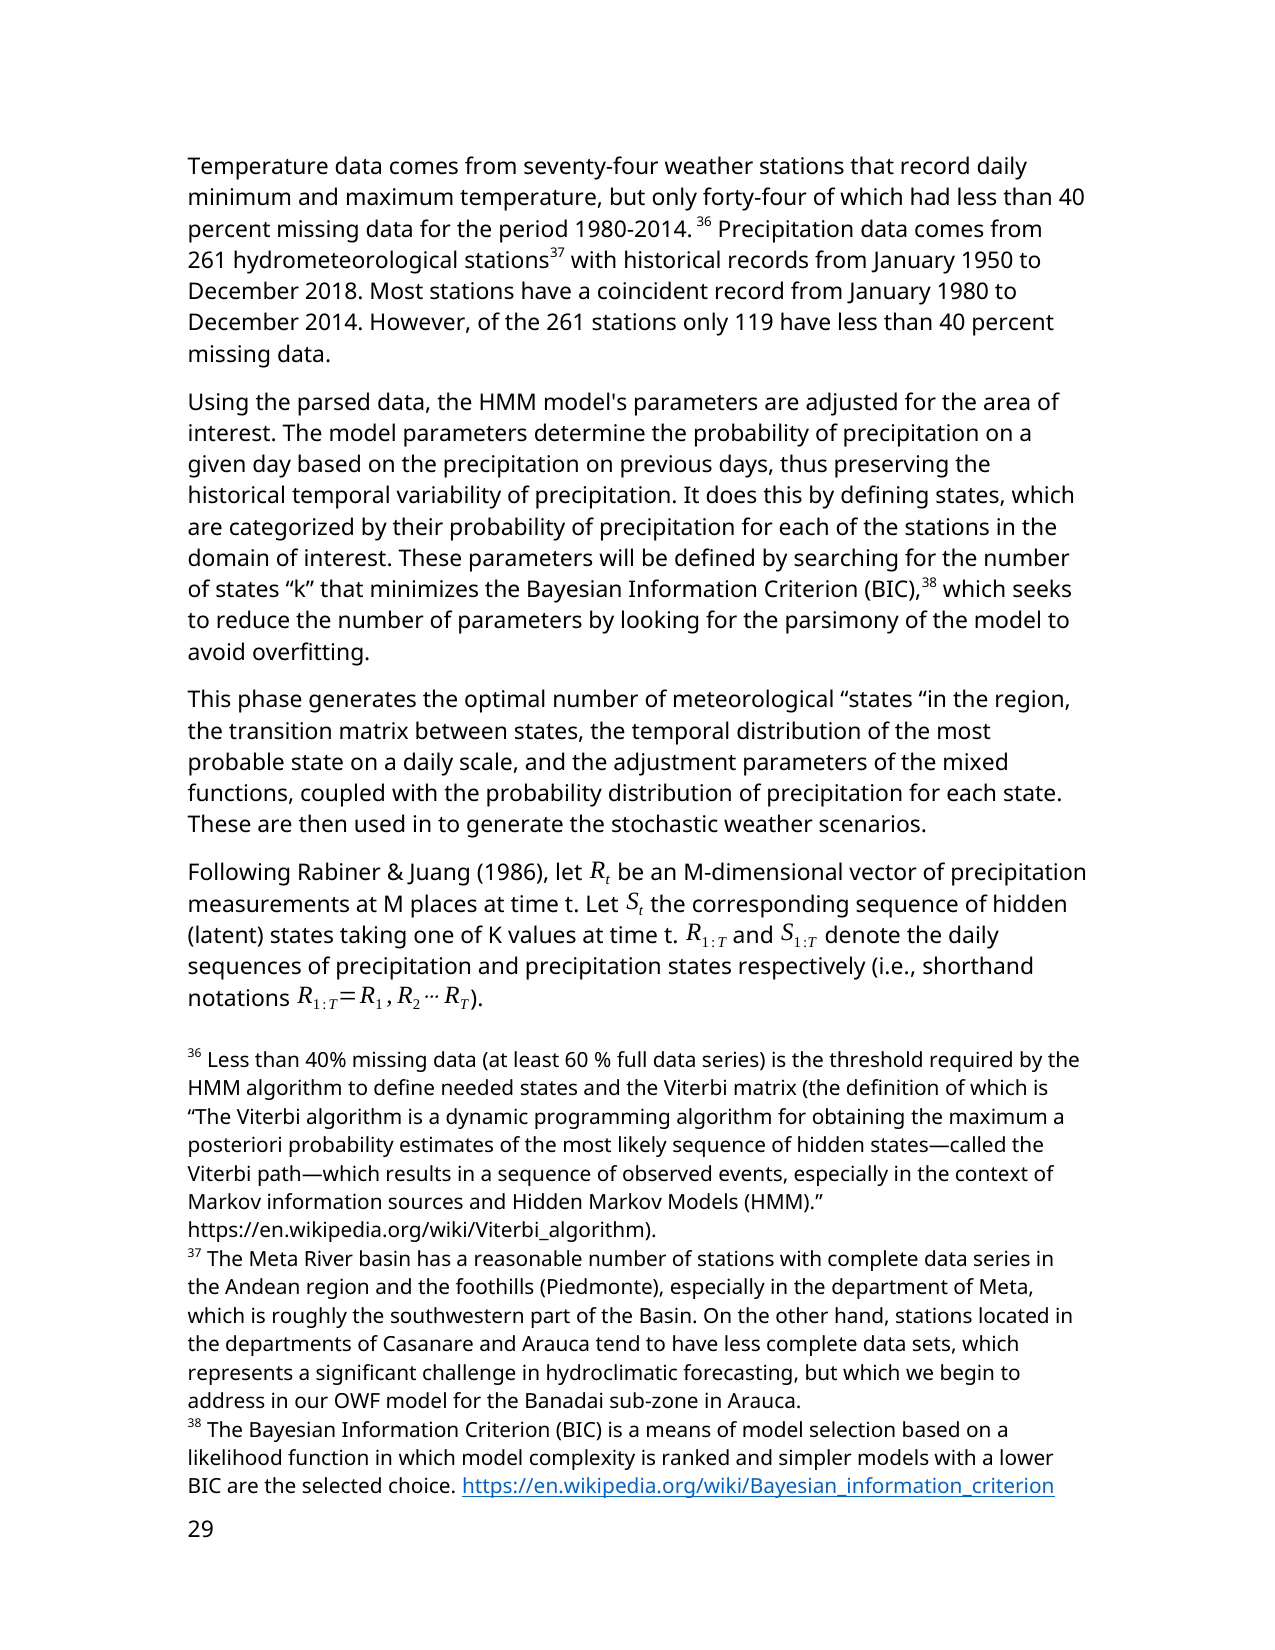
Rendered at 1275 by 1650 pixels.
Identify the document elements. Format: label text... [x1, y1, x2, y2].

text This phase generates the optimal number of meteorological “states “in the region, the transition matrix between states, the temporal distribution of the most probable state on a daily scale, and the adjustment parameters of the mixed functions, coupled with the probability distribution of precipitation for each state. These are then used in to generate the stochastic weather scenarios. [187, 683, 1087, 839]
text Using the parsed data, the HMM model's parameters are adjusted for the area of interest. The model parameters determine the probability of precipitation on a given day based on the precipitation on previous days, thus preserving the historical temporal variability of precipitation. It does this by defining states, which are categorized by their probability of precipitation for each of the stations in the domain of interest. These parameters will be defined by searching for the number of states “k” that minimizes the Bayesian Information Criterion (BIC), which seeks to reduce the number of parameters by looking for the parsimony of the model to avoid overfitting. [187, 385, 1087, 667]
text Following Rabiner & Juang (1986), let be an M-dimensional vector of precipitation measurements at M places at time t. Let the corresponding sequence of hidden (latent) states taking one of K values at time t. and denote the daily sequences of precipitation and precipitation states respectively (i.e., shorthand notations ). [187, 856, 1087, 1013]
text Temperature data comes from seventy-four weather stations that record daily minimum and maximum temperature, but only forty-four of which had less than 40 percent missing data for the period 1980-2014. Precipitation data comes from 261 hydrometeorological stations with historical records from January 1950 to December 2018. Most stations have a coincident record from January 1980 to December 2014. However, of the 261 stations only 119 have less than 40 percent missing data. [187, 150, 1087, 369]
